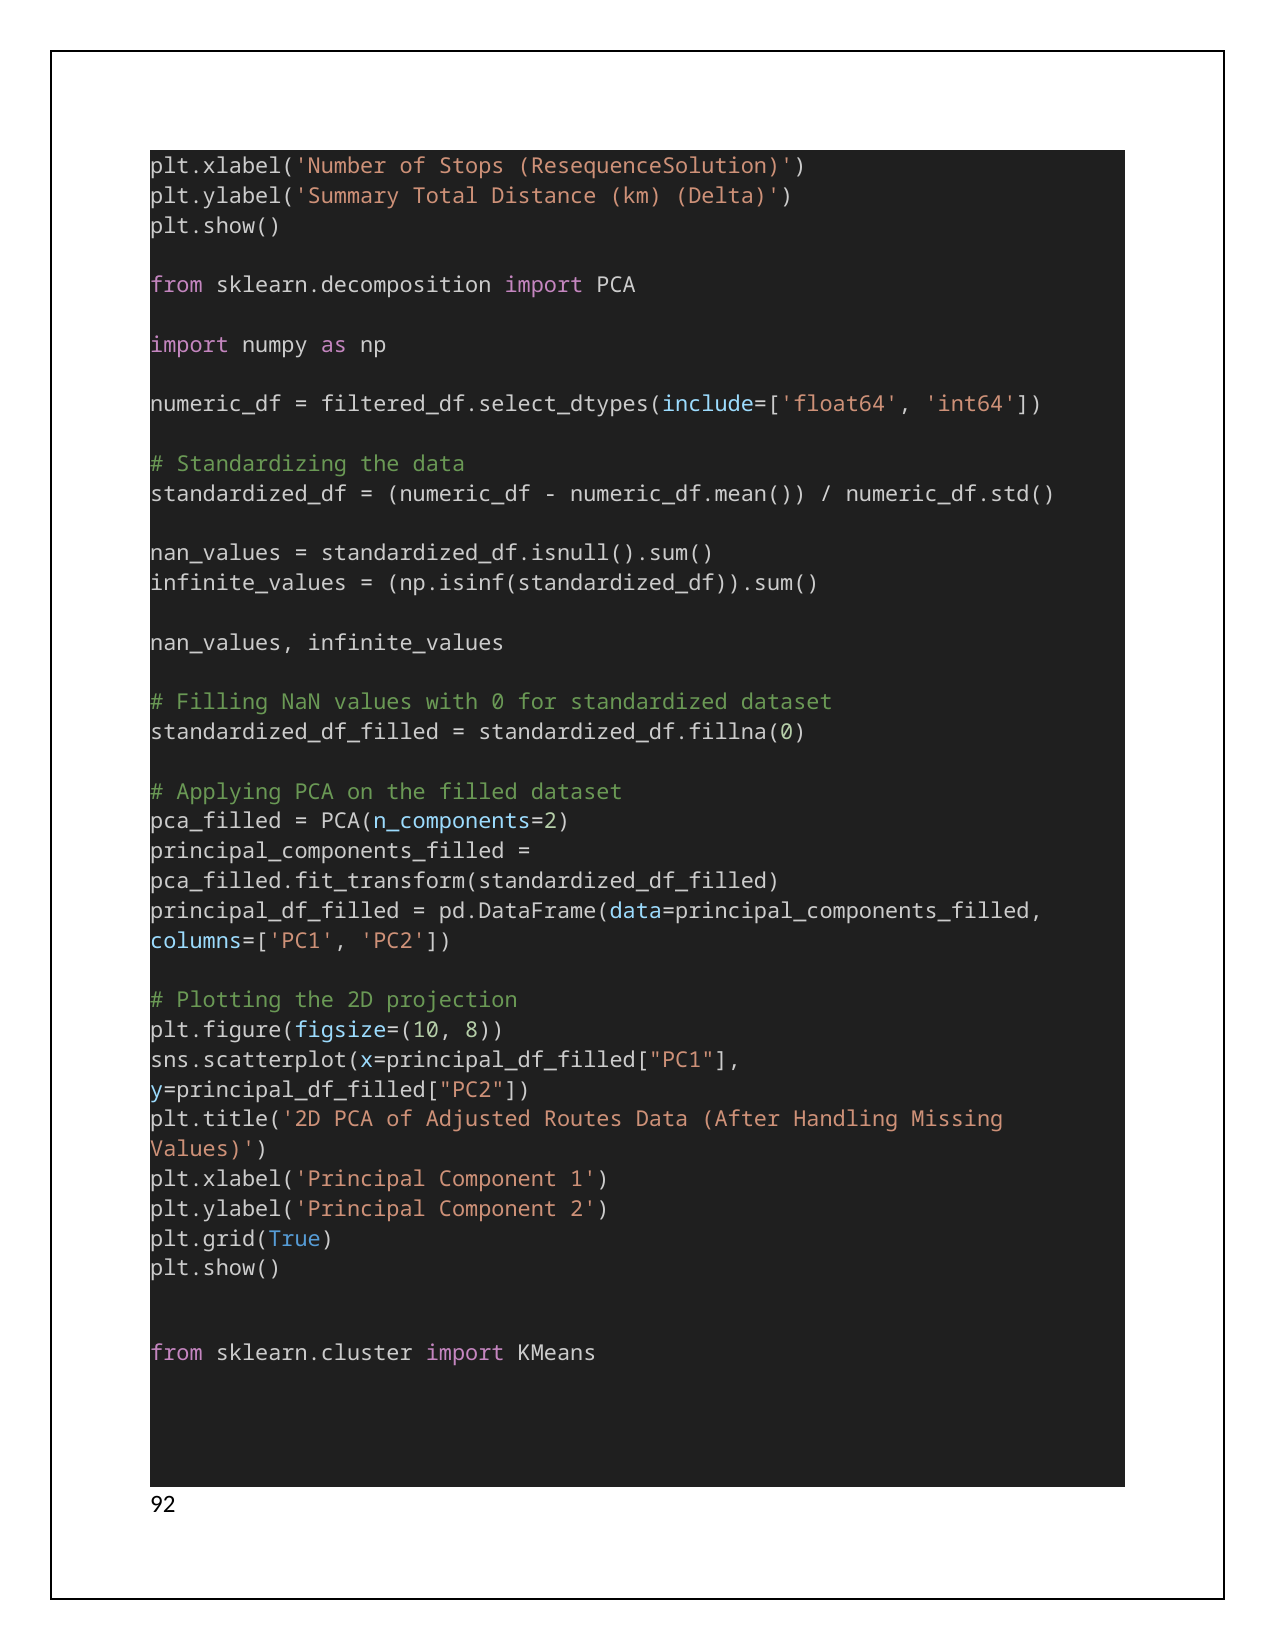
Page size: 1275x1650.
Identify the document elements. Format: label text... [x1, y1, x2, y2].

text sns.scatterplot(x=principal_df_filled["PC1"], y=principal_df_filled["PC2"]) [150, 1044, 1125, 1103]
text import numpy as np [150, 329, 1125, 358]
text from sklearn.decomposition import PCA [150, 269, 1125, 299]
text # Plotting the 2D projection [150, 984, 1125, 1014]
text from sklearn.cluster import KMeans [150, 1337, 1125, 1367]
text numeric_df = filtered_df.select_dtypes(include=['float64', 'int64']) [150, 388, 1125, 418]
text standardized_df_filled = standardized_df.fillna(0) [150, 716, 1125, 746]
text plt.xlabel('Number of Stops (ResequenceSolution)') [150, 150, 1125, 180]
text # Standardizing the data [150, 448, 1125, 478]
text plt.title('2D PCA of Adjusted Routes Data (After Handling Missing Values)') [150, 1103, 1125, 1163]
text plt.figure(figsize=(10, 8)) [150, 1014, 1125, 1044]
text standardized_df = (numeric_df - numeric_df.mean()) / numeric_df.std() [150, 478, 1125, 507]
text plt.show() [150, 1252, 1125, 1282]
text # Applying PCA on the filled dataset [150, 776, 1125, 805]
text plt.grid(True) [150, 1222, 1125, 1252]
text infinite_values = (np.isinf(standardized_df)).sum() [150, 567, 1125, 597]
text # Filling NaN values with 0 for standardized dataset [150, 686, 1125, 716]
text plt.ylabel('Principal Component 2') [150, 1193, 1125, 1222]
text nan_values = standardized_df.isnull().sum() [150, 537, 1125, 567]
text plt.xlabel('Principal Component 1') [150, 1163, 1125, 1193]
text nan_values, infinite_values [150, 627, 1125, 656]
text plt.ylabel('Summary Total Distance (km) (Delta)') [150, 180, 1125, 209]
text plt.show() [150, 209, 1125, 239]
text principal_components_filled = pca_filled.fit_transform(standardized_df_filled) [150, 835, 1125, 895]
text principal_df_filled = pd.DataFrame(data=principal_components_filled, columns=['PC1', 'PC2']) [150, 895, 1125, 954]
text pca_filled = PCA(n_components=2) [150, 805, 1125, 835]
